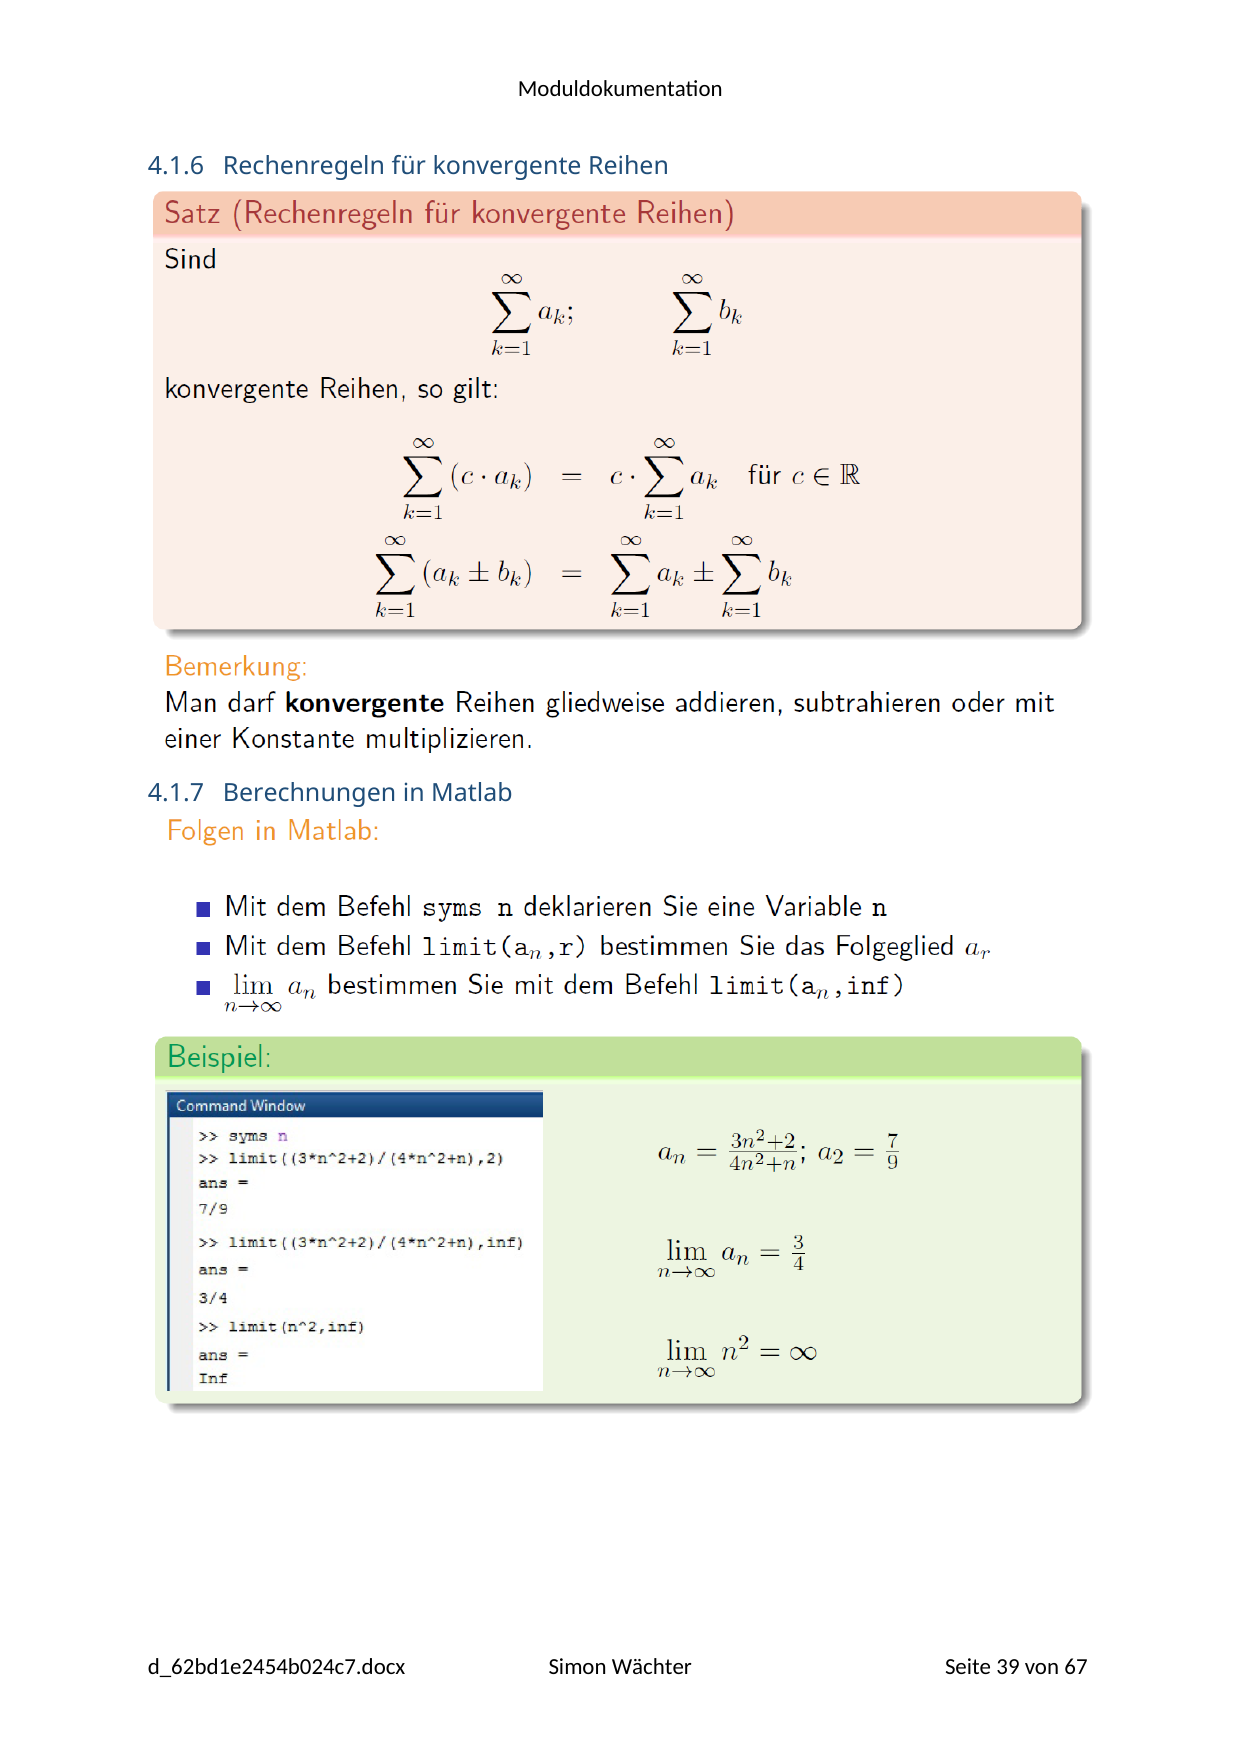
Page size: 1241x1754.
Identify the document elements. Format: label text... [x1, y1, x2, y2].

subtitle Berechnungen in Matlab [148, 774, 1093, 808]
subtitle Rechenregeln für konvergente Reihen [148, 148, 1093, 182]
picture [147, 184, 1093, 756]
picture [147, 811, 1093, 1417]
